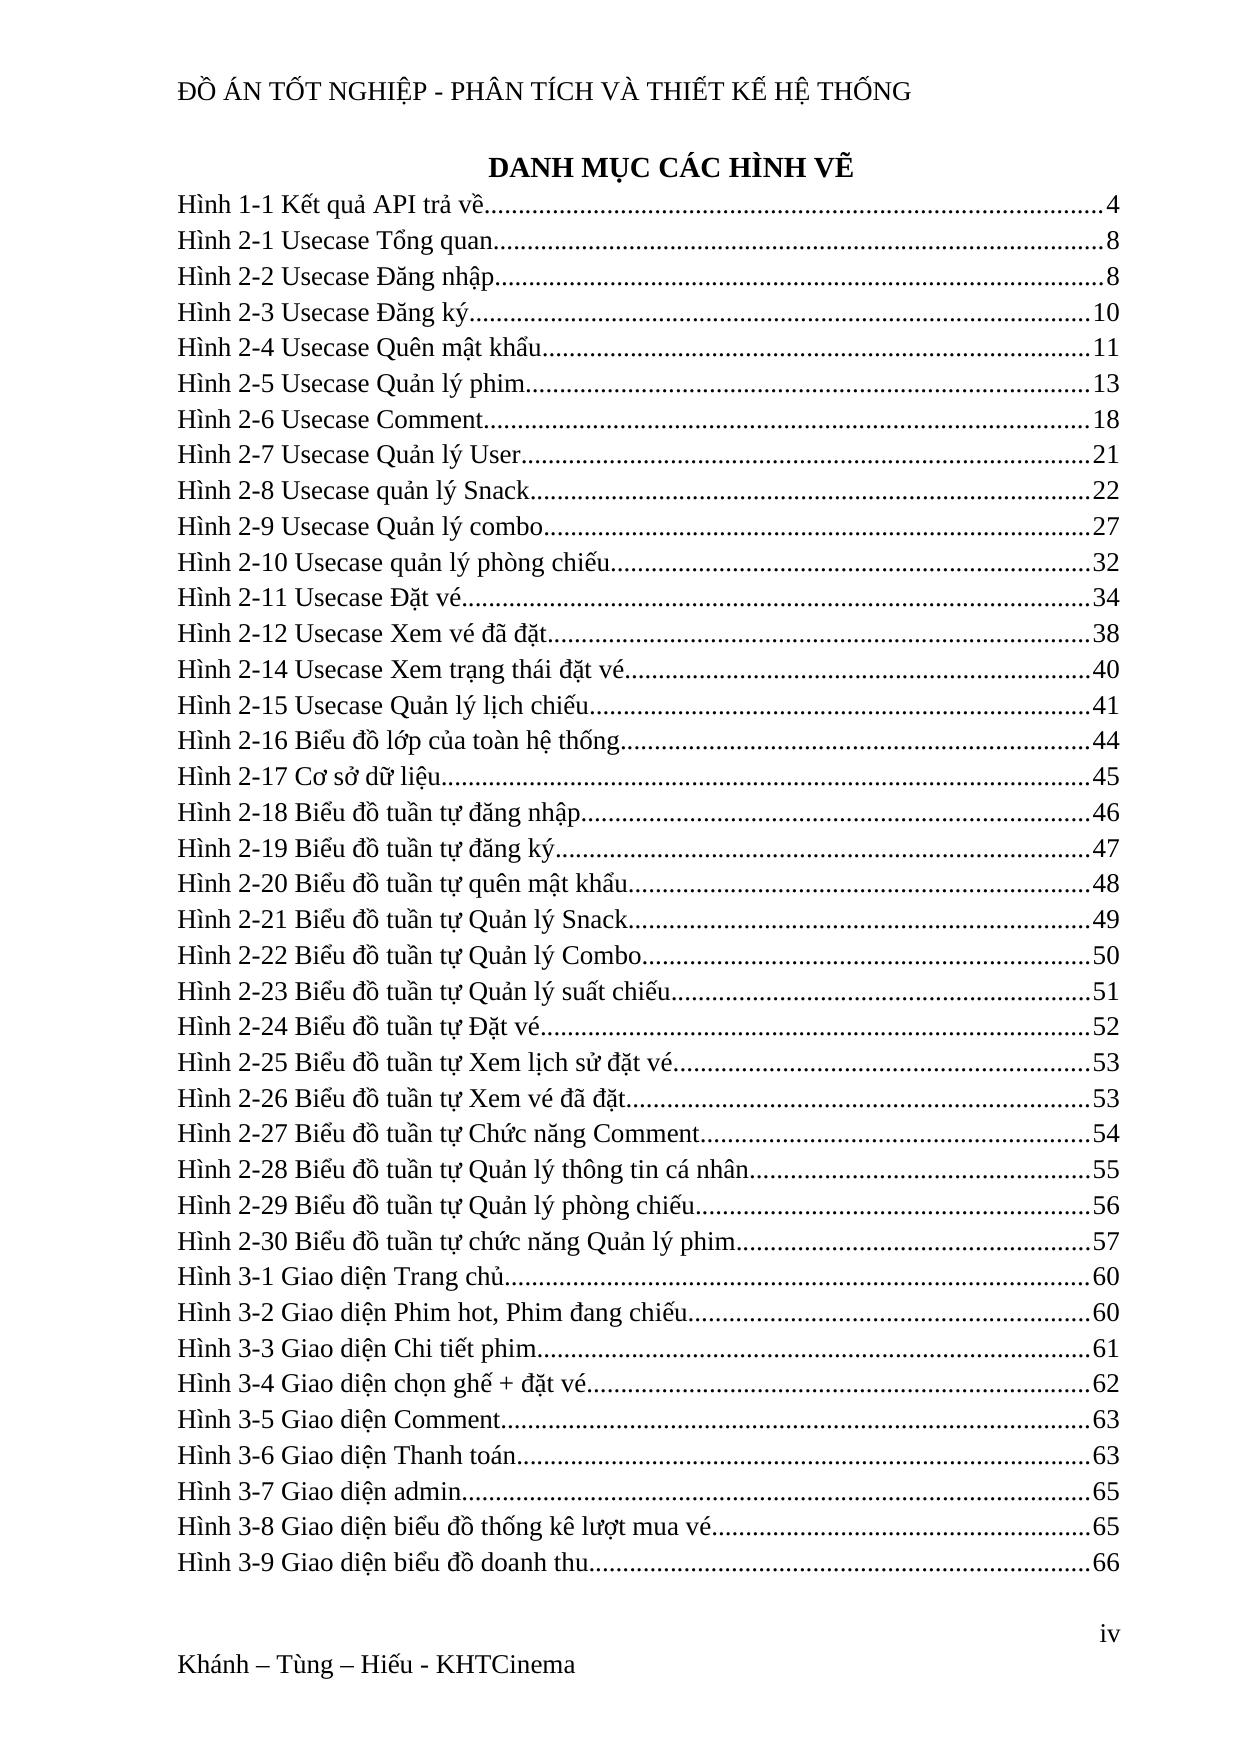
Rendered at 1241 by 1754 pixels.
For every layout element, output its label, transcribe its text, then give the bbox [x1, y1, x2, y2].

text Hình 2-8 Usecase quản lý Snack 22 [177, 474, 1120, 506]
text Hình 2-27 Biểu đồ tuần tự Chức năng Comment 54 [177, 1117, 1120, 1149]
text Hình 2-17 Cơ sở dữ liệu 45 [177, 760, 1120, 791]
text Hình 2-10 Usecase quản lý phòng chiếu 32 [177, 546, 1120, 577]
text Hình 3-7 Giao diện admin 65 [177, 1475, 1120, 1506]
text Hình 2-29 Biểu đồ tuần tự Quản lý phòng chiếu 56 [177, 1189, 1120, 1220]
text Hình 2-15 Usecase Quản lý lịch chiếu 41 [177, 689, 1120, 720]
text Hình 2-20 Biểu đồ tuần tự quên mật khẩu 48 [177, 867, 1120, 898]
text Hình 2-23 Biểu đồ tuần tự Quản lý suất chiếu 51 [177, 974, 1120, 1006]
text Hình 2-14 Usecase Xem trạng thái đặt vé 40 [177, 653, 1120, 684]
text Hình 3-8 Giao diện biểu đồ thống kê lượt mua vé 65 [177, 1511, 1120, 1542]
text Hình 2-30 Biểu đồ tuần tự chức năng Quản lý phim 57 [177, 1225, 1120, 1256]
text Hình 2-26 Biểu đồ tuần tự Xem vé đã đặt 53 [177, 1082, 1120, 1113]
text Hình 3-5 Giao diện Comment 63 [177, 1403, 1120, 1434]
text Hình 1-1 Kết quả API trả về 4 [177, 188, 1120, 220]
text Hình 3-3 Giao diện Chi tiết phim 61 [177, 1332, 1120, 1363]
text Hình 2-4 Usecase Quên mật khẩu 11 [177, 331, 1120, 363]
text Hình 2-12 Usecase Xem vé đã đặt 38 [177, 617, 1120, 648]
text Hình 2-1 Usecase Tổng quan 8 [177, 224, 1120, 255]
text Hình 2-5 Usecase Quản lý phim 13 [177, 367, 1120, 398]
text Hình 2-24 Biểu đồ tuần tự Đặt vé 52 [177, 1010, 1120, 1041]
text Hình 2-21 Biểu đồ tuần tự Quản lý Snack 49 [177, 903, 1120, 934]
text Hình 2-25 Biểu đồ tuần tự Xem lịch sử đặt vé 53 [177, 1046, 1120, 1077]
text Hình 2-6 Usecase Comment 18 [177, 403, 1120, 434]
text Hình 2-2 Usecase Đăng nhập 8 [177, 260, 1120, 291]
text Hình 2-22 Biểu đồ tuần tự Quản lý Combo 50 [177, 939, 1120, 970]
text Hình 2-9 Usecase Quản lý combo 27 [177, 510, 1120, 541]
text Hình 2-19 Biểu đồ tuần tự đăng ký 47 [177, 832, 1120, 863]
text Hình 2-28 Biểu đồ tuần tự Quản lý thông tin cá nhân 55 [177, 1153, 1120, 1184]
text Hình 2-7 Usecase Quản lý User 21 [177, 439, 1120, 470]
text Hình 3-4 Giao diện chọn ghế + đặt vé 62 [177, 1368, 1120, 1399]
text Hình 3-1 Giao diện Trang chủ 60 [177, 1260, 1120, 1292]
text Hình 3-2 Giao diện Phim hot, Phim đang chiếu 60 [177, 1296, 1120, 1327]
text Hình 3-9 Giao diện biểu đồ doanh thu 66 [177, 1546, 1120, 1577]
text Hình 2-11 Usecase Đặt vé 34 [177, 582, 1120, 613]
subtitle DANH MỤC CÁC HÌNH VẼ [177, 150, 1120, 183]
text Hình 2-3 Usecase Đăng ký 10 [177, 296, 1120, 327]
text Hình 2-18 Biểu đồ tuần tự đăng nhập 46 [177, 796, 1120, 827]
text Hình 2-16 Biểu đồ lớp của toàn hệ thống 44 [177, 724, 1120, 756]
text Hình 3-6 Giao diện Thanh toán 63 [177, 1439, 1120, 1470]
